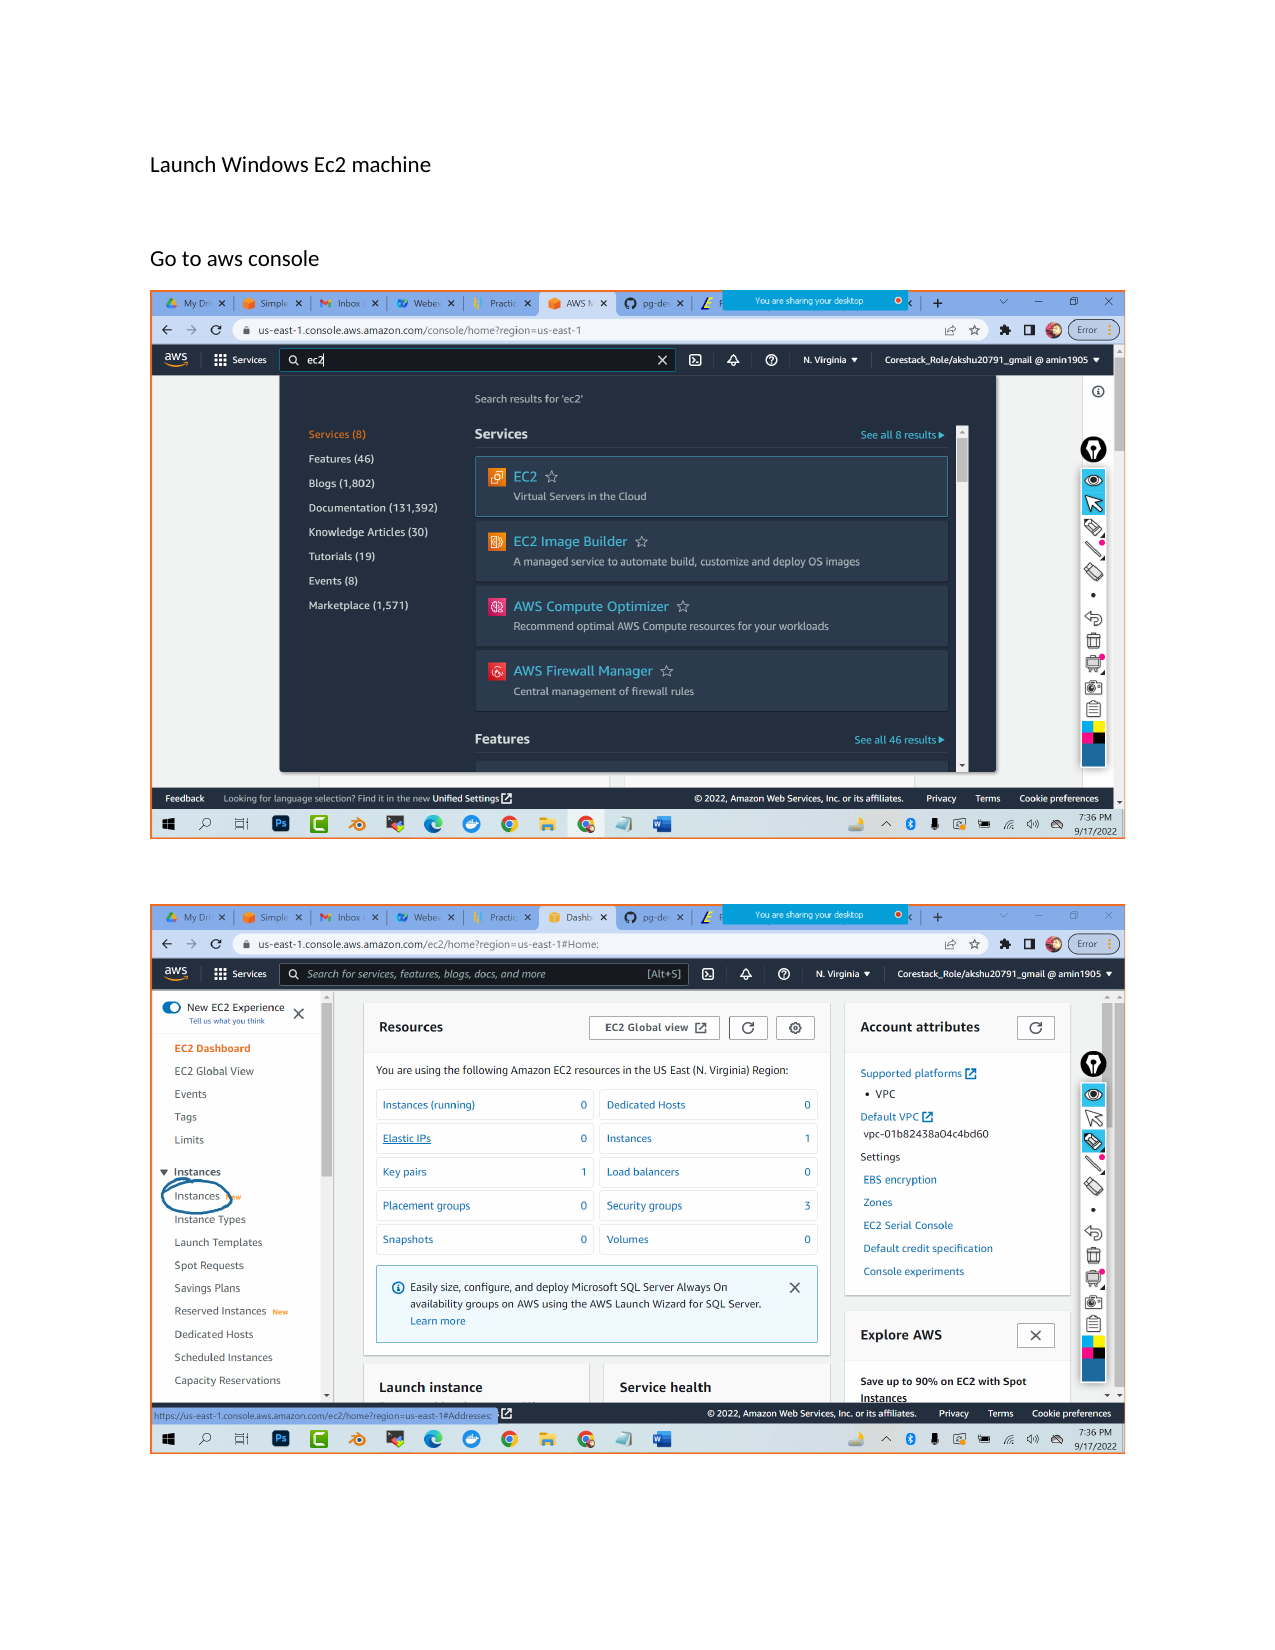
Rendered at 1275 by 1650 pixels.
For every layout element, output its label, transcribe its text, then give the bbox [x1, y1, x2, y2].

text Go to aws console [150, 244, 1125, 272]
picture [150, 290, 1125, 839]
text Launch Windows Ec2 machine [150, 150, 1125, 178]
picture [150, 904, 1125, 1454]
